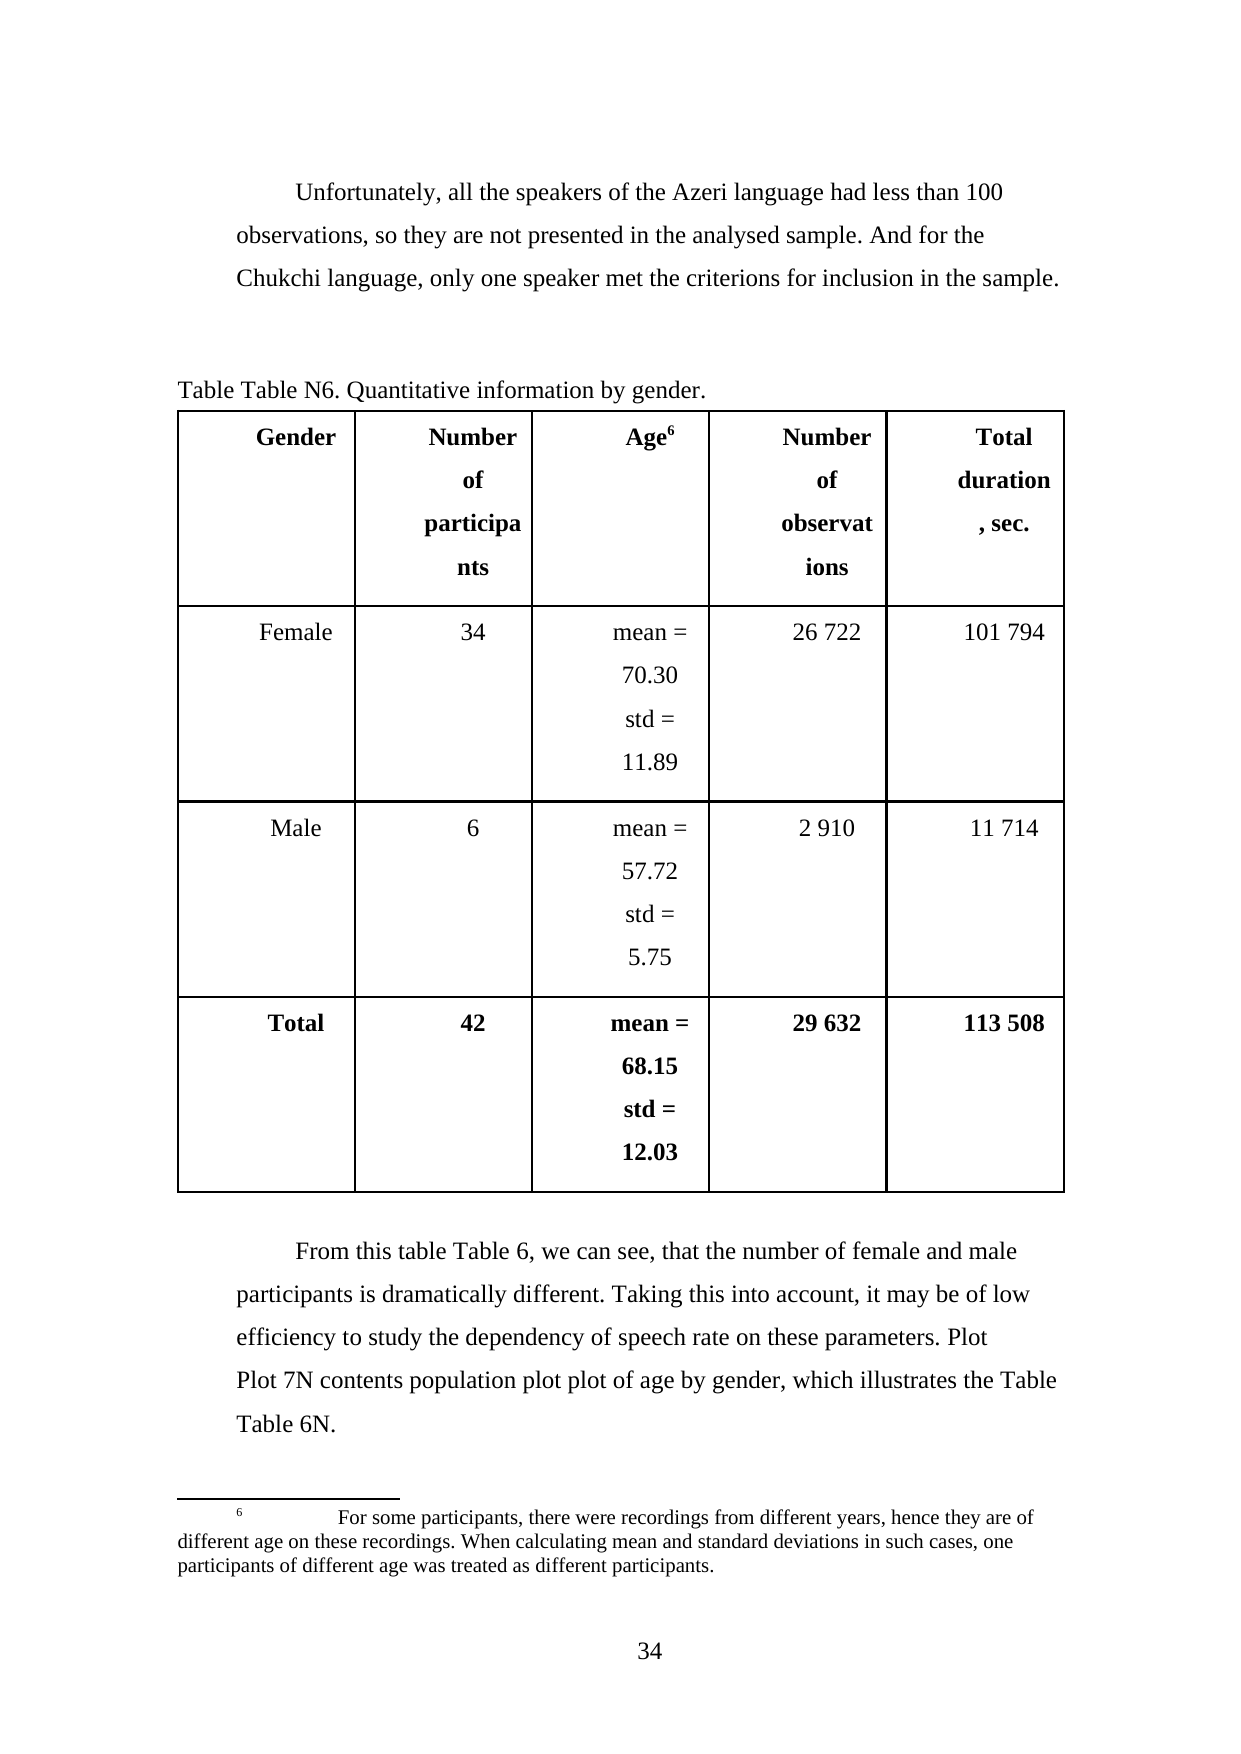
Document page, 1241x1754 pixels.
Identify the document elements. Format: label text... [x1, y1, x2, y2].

text Unfortunately, all the speakers of the Azeri language had less than 100 observations, so they are not presented in the analysed sample. And for the Chukchi language, only one speaker met the criterions for inclusion in the sample. [236, 177, 1063, 292]
table_cell 113 508 [888, 998, 1063, 1191]
table_cell 2 910 [710, 803, 885, 996]
table_cell 101 794 [888, 607, 1063, 800]
table_cell Total [179, 998, 354, 1191]
table_cell 6 [356, 803, 531, 996]
table_cell 11 714 [888, 803, 1063, 996]
table_header Number of participants [356, 412, 531, 605]
table_cell 29 632 [710, 998, 885, 1191]
table_cell Female [179, 607, 354, 800]
table_cell 42 [356, 998, 531, 1191]
table_header Total duration, sec. [888, 412, 1063, 605]
text From we can see, that the number of female and male participants is dramatically different. Taking this into account, it may be of low efficiency to study the dependency of speech rate on these parameters. contents population of age by gender, which illustrates . [236, 1236, 1063, 1437]
text . Quantitative information by gender. [177, 375, 1063, 403]
table_header Gender [179, 412, 354, 605]
table_cell 34 [356, 607, 531, 800]
table_header Number of observations [710, 412, 885, 605]
table_cell mean = 68.15 std = 12.03 [533, 998, 708, 1191]
table_cell Male [179, 803, 354, 996]
table_header Age [533, 412, 708, 605]
table_cell mean = 70.30 std = 11.89 [533, 607, 708, 800]
table_cell 26 722 [710, 607, 885, 800]
table_cell mean = 57.72 std = 5.75 [533, 803, 708, 996]
